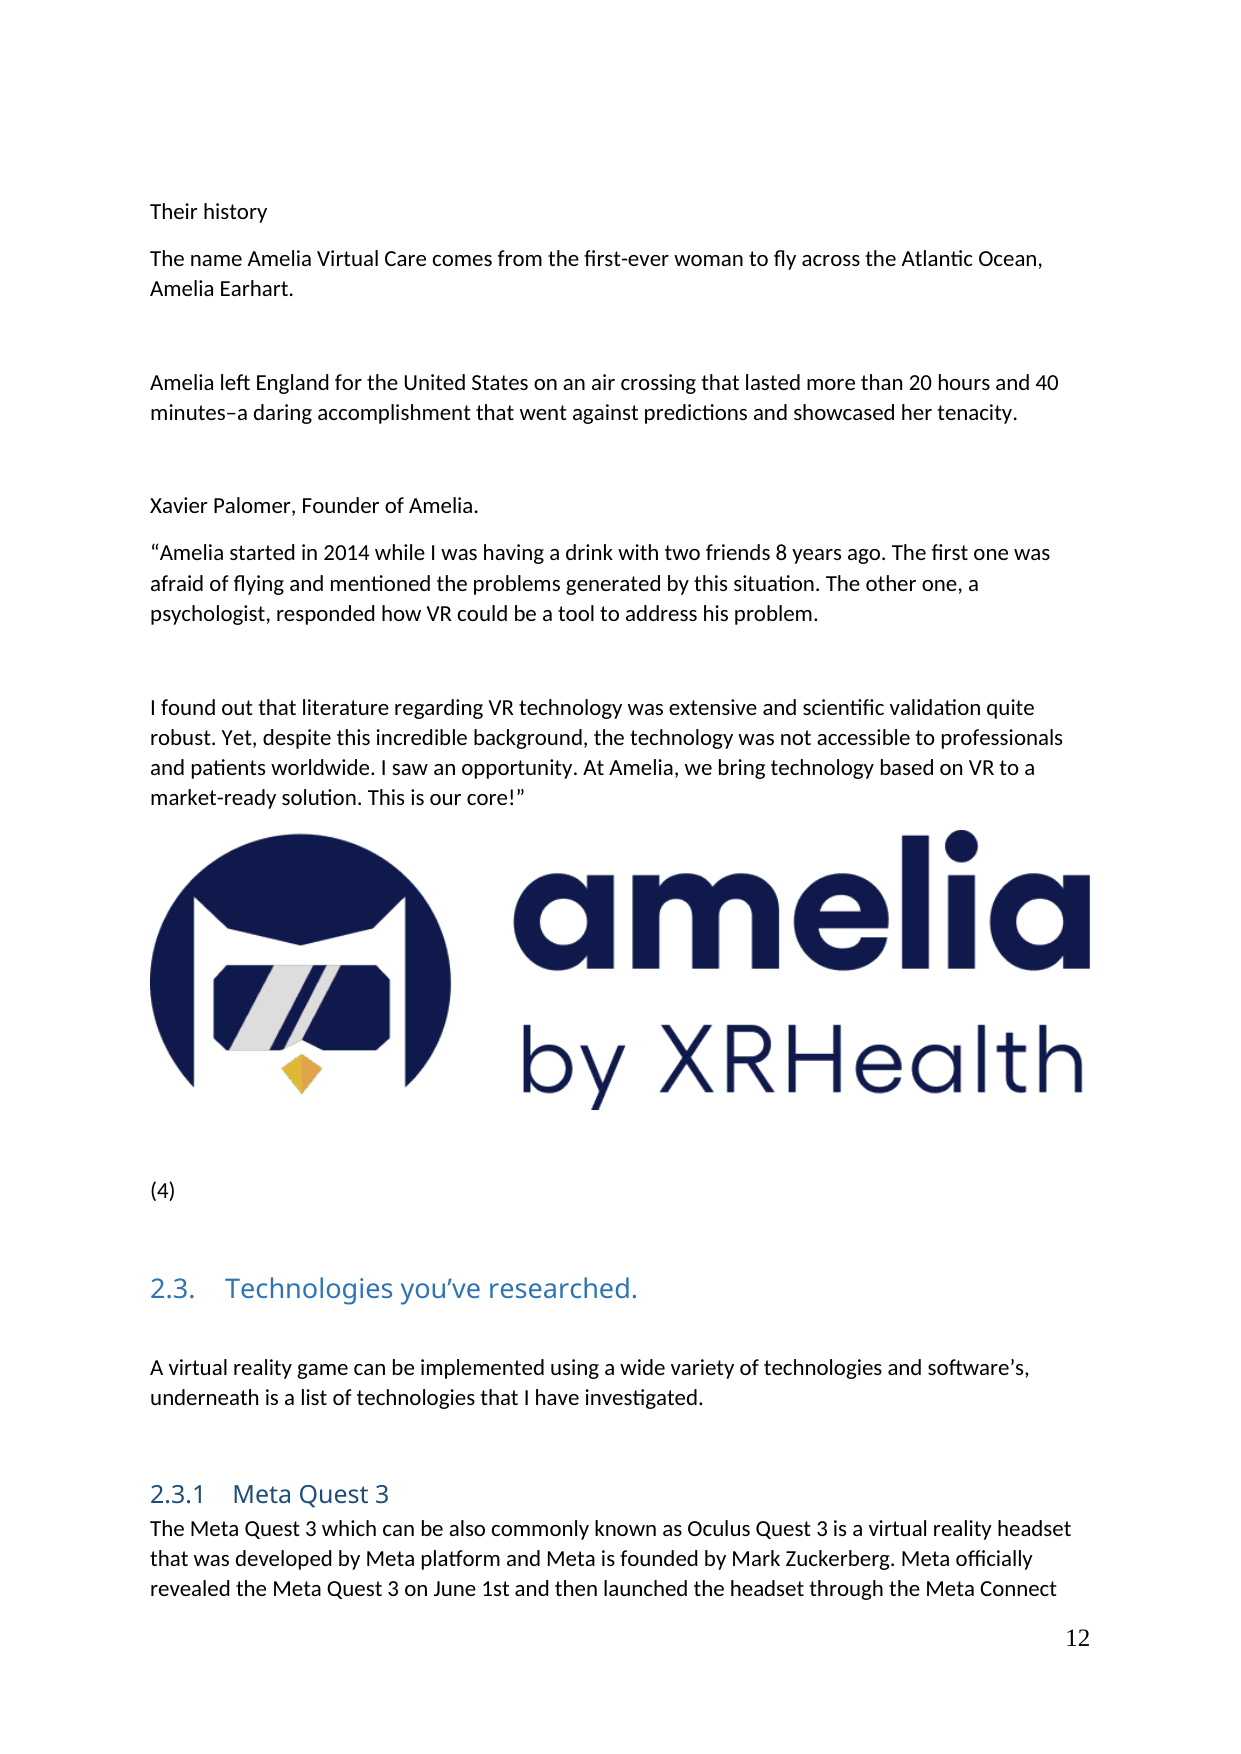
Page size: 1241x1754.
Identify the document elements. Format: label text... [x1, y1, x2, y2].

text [150, 1514, 1090, 1602]
text The name Amelia Virtual Care comes from the first-ever woman to fly across the Atlantic Ocean, Amelia Earhart. [150, 244, 1090, 302]
text “Amelia started in 2014 while I was having a drink with two friends 8 years ago. The first one was afraid of flying and mentioned the problems generated by this situation. The other one, a psychologist, responded how VR could be a tool to address his problem. [150, 538, 1090, 627]
picture [150, 830, 1091, 1110]
text Xavier Palomer, Founder of Amelia. [150, 492, 1090, 520]
text Their history [150, 197, 1090, 225]
text I found out that literature regarding VR technology was extensive and scientific validation quite robust. Yet, despite this incredible background, the technology was not accessible to professionals and patients worldwide. I saw an opportunity. At Amelia, we bring technology based on VR to a market-ready solution. This is our core!” [150, 693, 1090, 811]
text (4) [150, 1176, 1090, 1204]
subtitle 2.3.1 Meta Quest 3 [150, 1477, 1090, 1511]
subtitle 2.3. Technologies you’ve researched. [150, 1269, 1090, 1306]
text Amelia left England for the United States on an air crossing that lasted more than 20 hours and 40 minutes–a daring accomplishment that went against predictions and showcased her tenacity. [150, 368, 1090, 426]
text A virtual reality game can be implemented using a wide variety of technologies and software’s, underneath is a list of technologies that I have investigated. [150, 1353, 1090, 1411]
